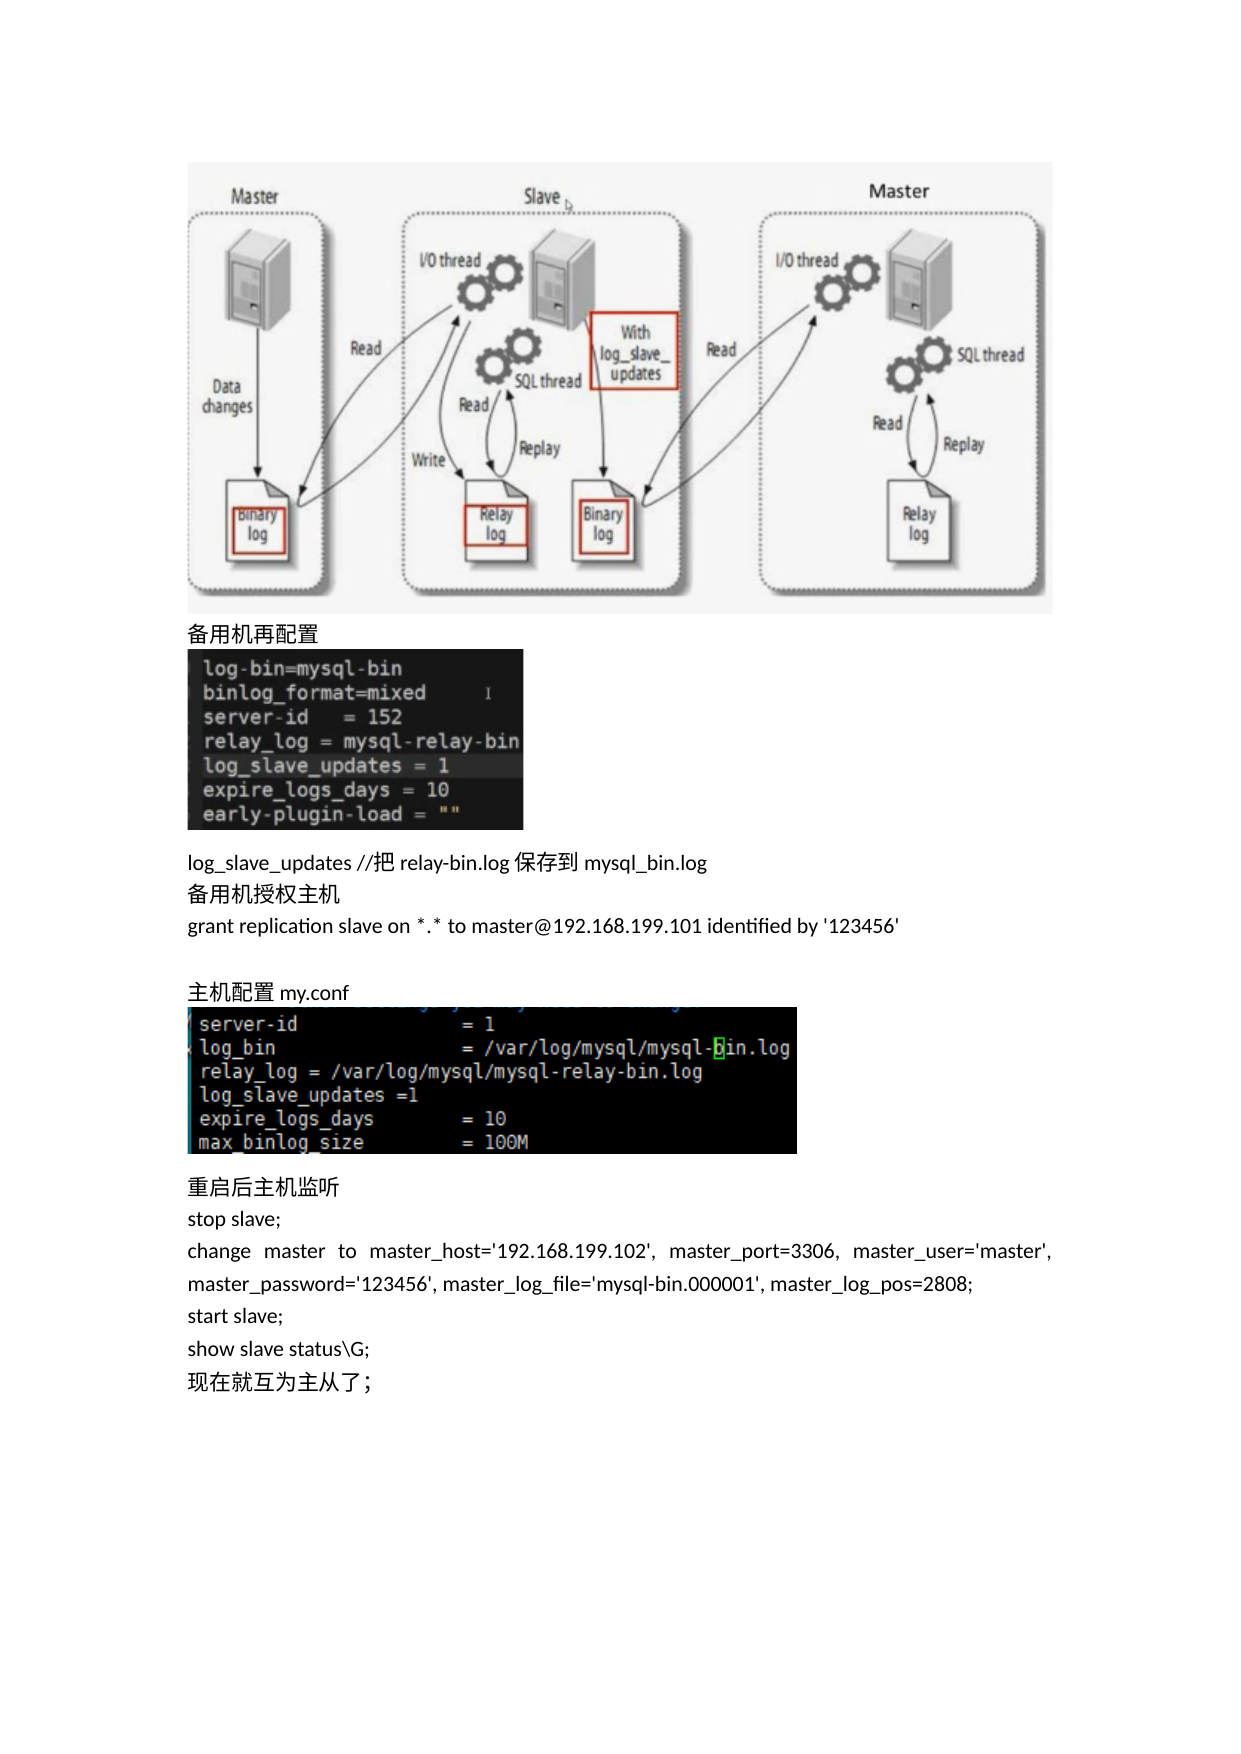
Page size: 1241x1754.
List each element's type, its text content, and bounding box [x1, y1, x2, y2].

picture [187, 1007, 797, 1154]
text 备用机授权主机 [187, 877, 1053, 909]
text grant replication slave on *.* to master@192.168.199.101 identified by '123456' [187, 909, 1053, 942]
text change master to master_host='192.168.199.102', master_port=3306, master_user='master', master_password='123456', master_log_file='mysql-bin.000001', master_log_pos=2808; [187, 1234, 1053, 1299]
picture [187, 649, 524, 830]
text show slave status\G; [187, 1332, 1053, 1364]
text 重启后主机监听 [187, 1169, 1053, 1202]
text start slave; [187, 1299, 1053, 1332]
text stop slave; [187, 1202, 1053, 1234]
text 现在就互为主从了； [187, 1364, 1053, 1397]
picture [187, 162, 1053, 614]
text 主机配置my.conf [187, 974, 1053, 1007]
text 备用机再配置 [187, 617, 1053, 649]
text log_slave_updates //把relay-bin.log保存到mysql_bin.log [187, 844, 1053, 877]
